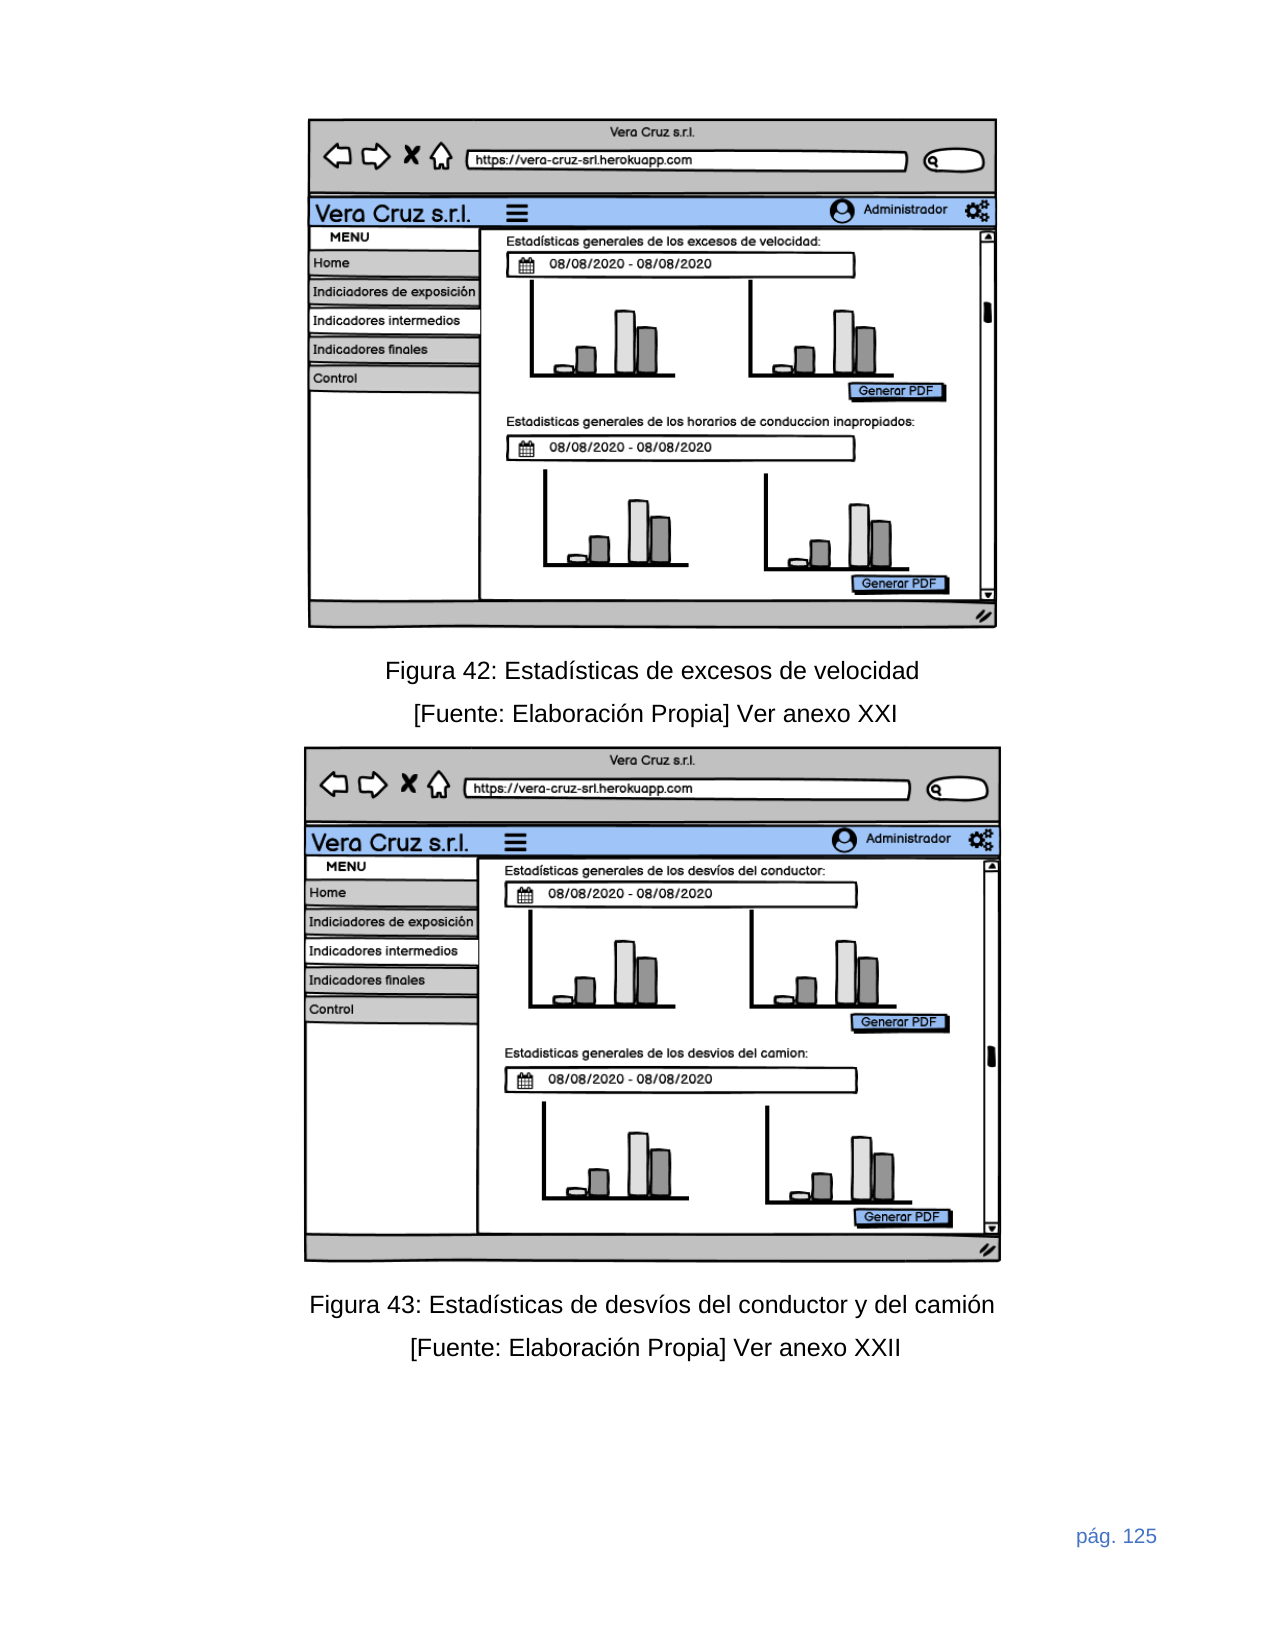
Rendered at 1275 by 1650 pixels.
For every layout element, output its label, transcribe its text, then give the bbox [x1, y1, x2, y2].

text [Fuente: Elaboración Propia] Ver anexo XXI [148, 699, 1157, 728]
picture [303, 746, 1002, 1263]
subtitle Figura 42: Estadísticas de excesos de velocidad [148, 656, 1157, 684]
picture [307, 118, 998, 629]
subtitle Figura 43: Estadísticas de desvíos del conductor y del camión [148, 1290, 1157, 1319]
text [Fuente: Elaboración Propia] Ver anexo XXII [148, 1333, 1157, 1362]
